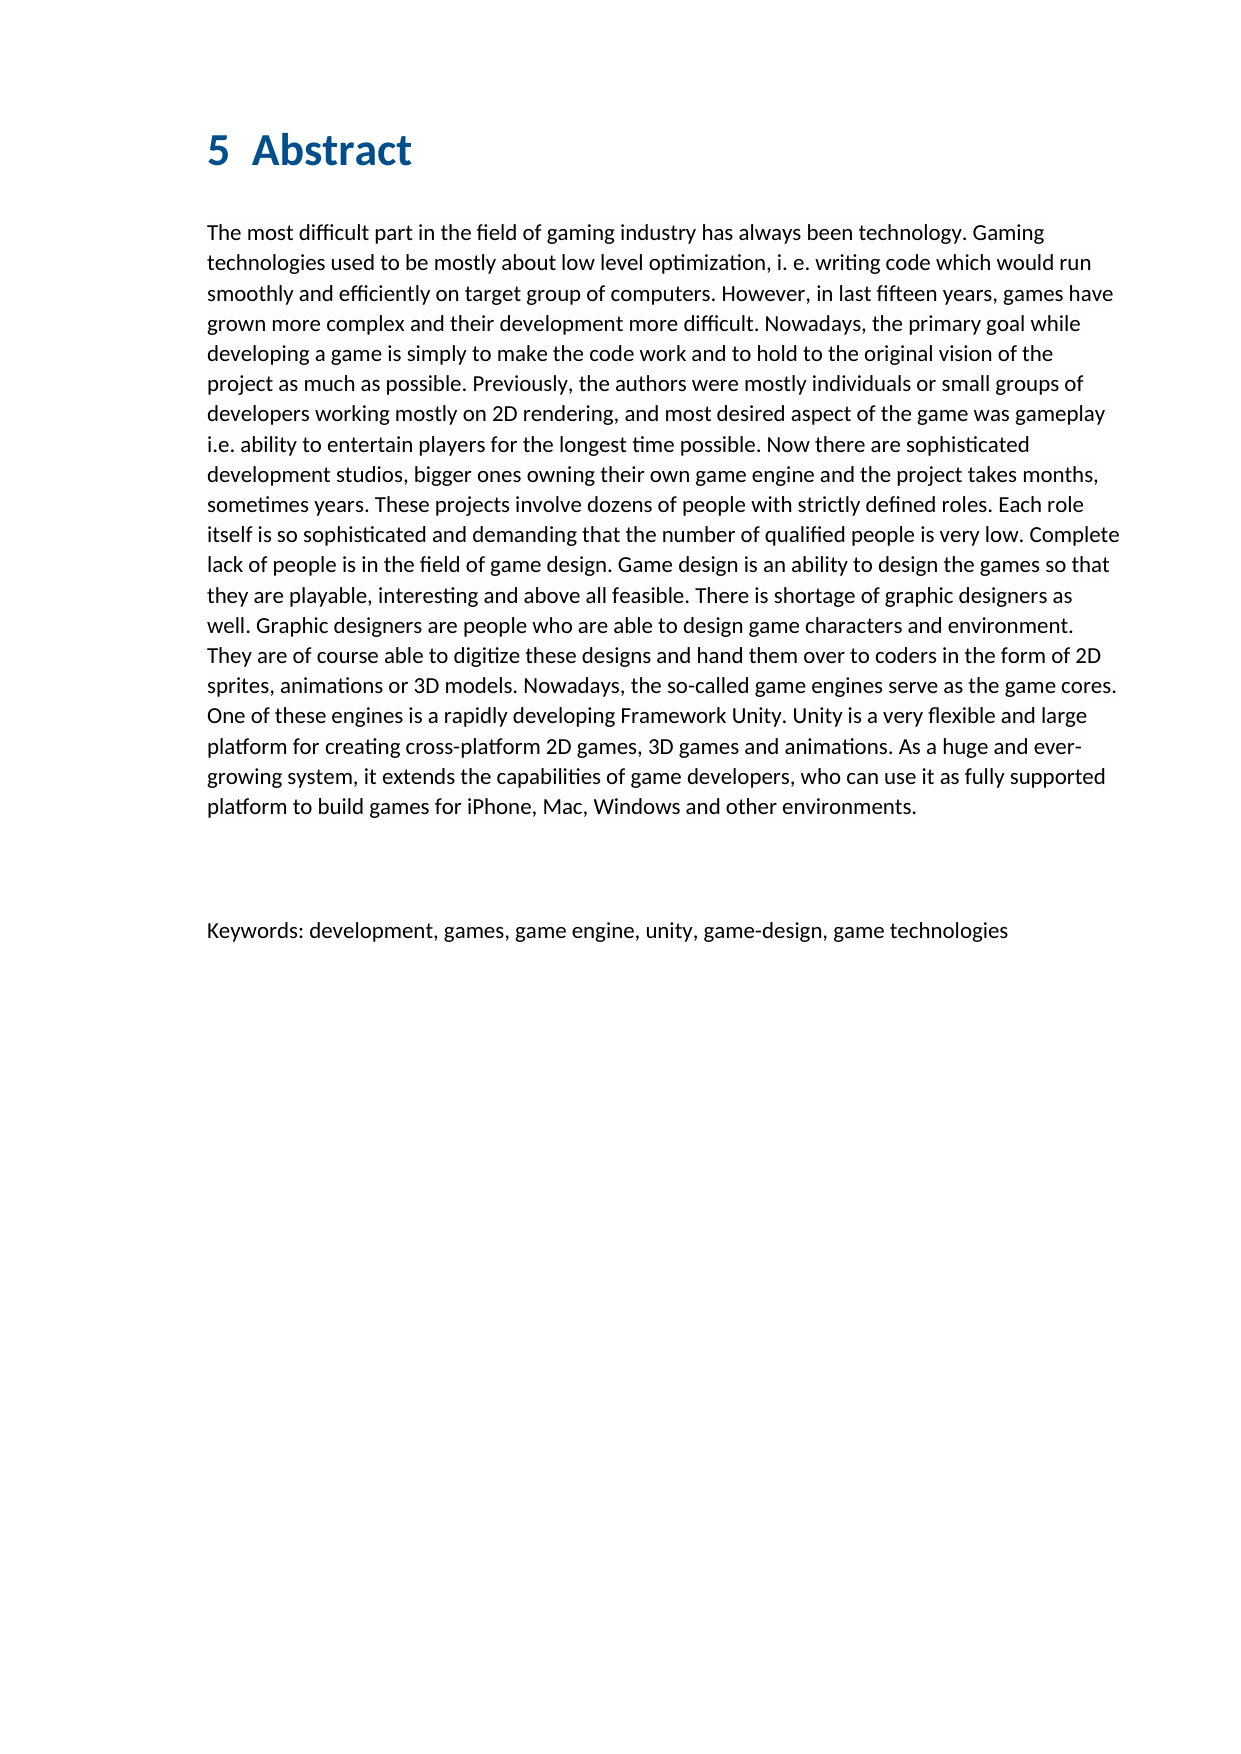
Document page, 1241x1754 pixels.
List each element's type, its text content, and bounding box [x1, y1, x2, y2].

text Keywords: development, games, game engine, unity, game-design, game technologies [207, 916, 1123, 944]
text The most difficult part in the field of gaming industry has always been technology. Gaming technologies used to be mostly about low level optimization, i. e. writing code which would run smoothly and efficiently on target group of computers. However, in last fifteen years, games have grown more complex and their development more difficult. Nowadays, the primary goal while developing a game is simply to make the code work and to hold to the original vision of the project as much as possible. Previously, the authors were mostly individuals or small groups of developers working mostly on 2D rendering, and most desired aspect of the game was gameplay i.e. ability to entertain players for the longest time possible. Now there are sophisticated development studios, bigger ones owning their own game engine and the project takes months, sometimes years. These projects involve dozens of people with strictly defined roles. Each role itself is so sophisticated and demanding that the number of qualified people is very low. Complete lack of people is in the field of game design. Game design is an ability to design the games so that they are playable, interesting and above all feasible. There is shortage of graphic designers as well. Graphic designers are people who are able to design game characters and environment. They are of course able to digitize these designs and hand them over to coders in the form of 2D sprites, animations or 3D models. Nowadays, the so-called game engines serve as the game cores. One of these engines is a rapidly developing Framework Unity. Unity is a very flexible and large platform for creating cross-platform 2D games, 3D games and animations. As a huge and ever-growing system, it extends the capabilities of game developers, who can use it as fully supported platform to build games for iPhone, Mac, Windows and other environments. [207, 218, 1123, 820]
subtitle Abstract [207, 121, 1122, 176]
